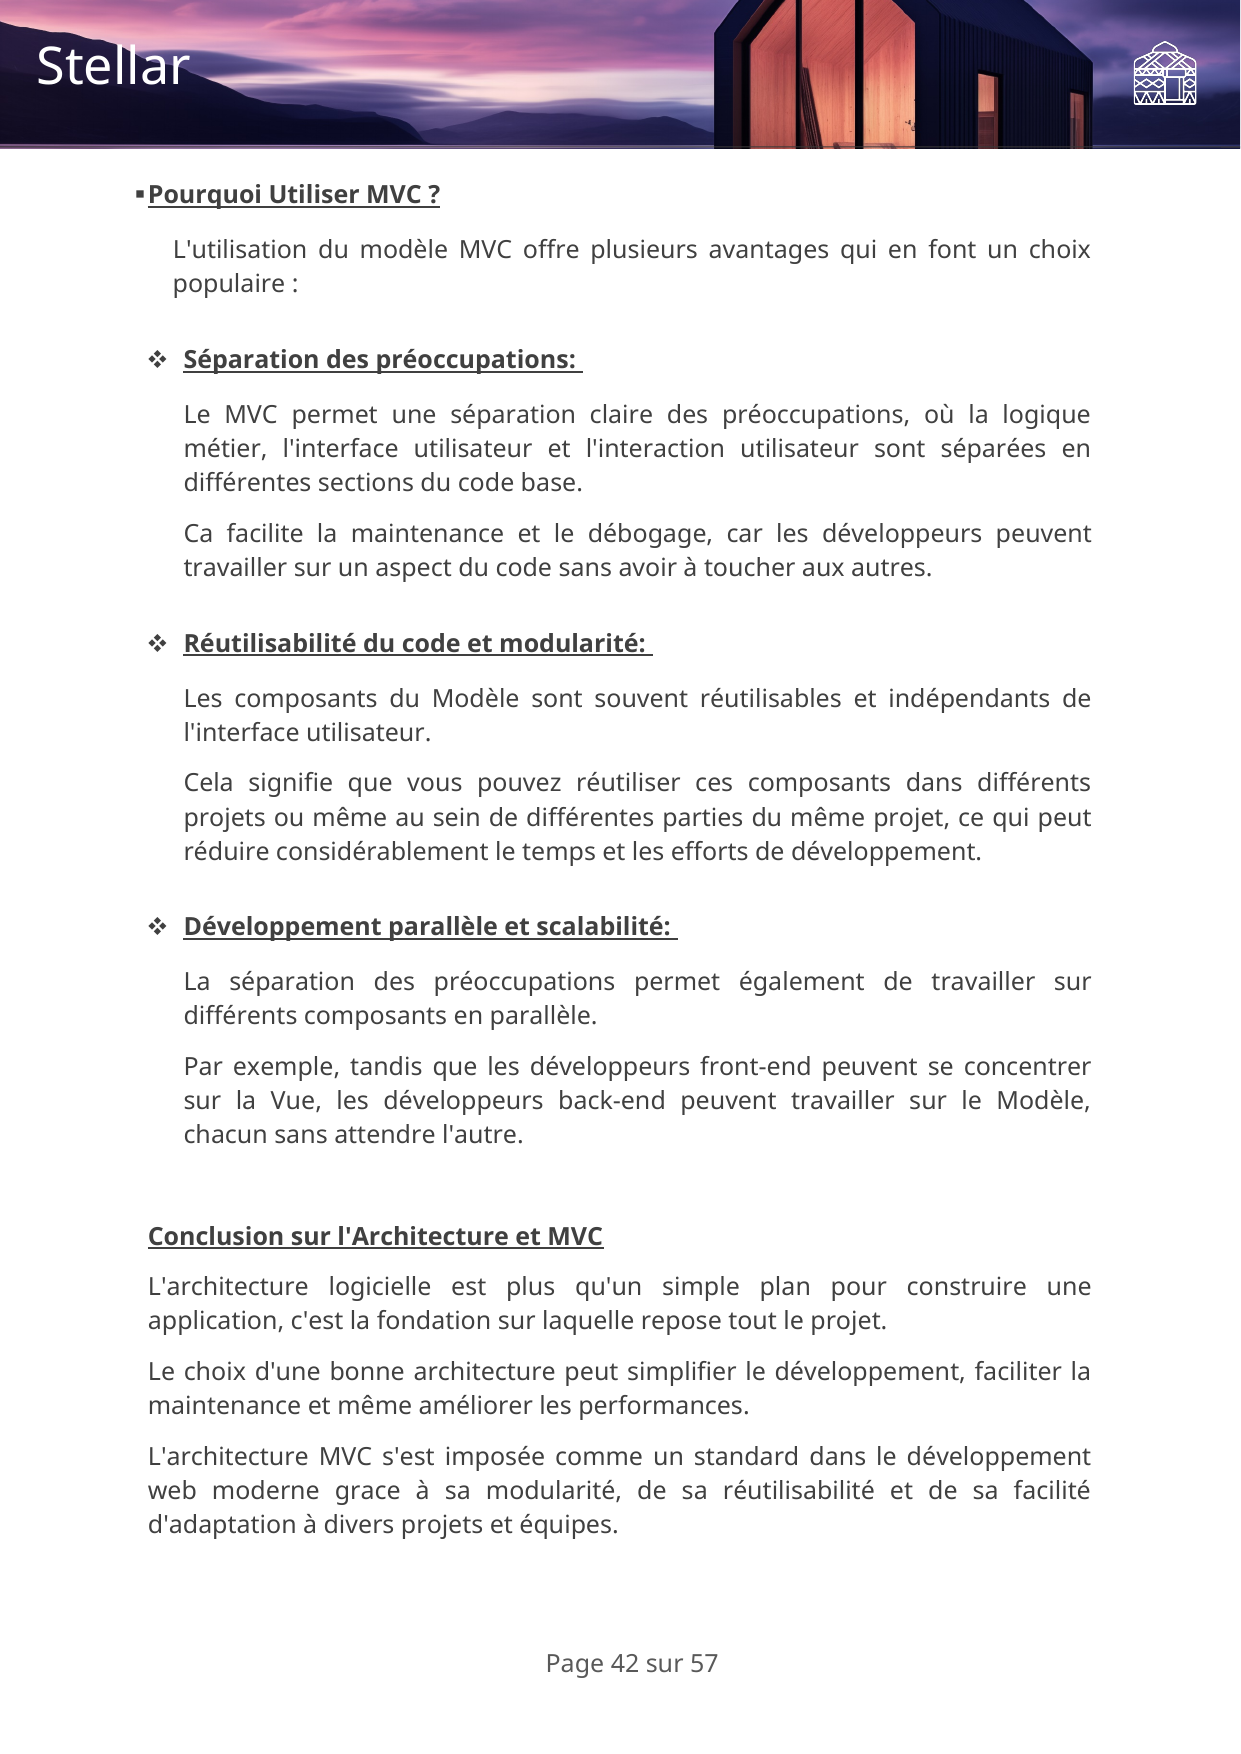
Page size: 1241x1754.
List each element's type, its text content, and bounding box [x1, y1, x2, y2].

subtitle Séparation des préoccupations: [146, 342, 1092, 376]
text L'architecture logicielle est plus qu'un simple plan pour construire une application, c'est la fondation sur laquelle repose tout le projet. [148, 1269, 1092, 1337]
text Par exemple, tandis que les développeurs front-end peuvent se concentrer sur la Vue, les développeurs back-end peuvent travailler sur le Modèle, chacun sans attendre l'autre. [183, 1049, 1092, 1151]
picture [0, 0, 1241, 146]
text Le MVC permet une séparation claire des préoccupations, où la logique métier, l'interface utilisateur et l'interaction utilisateur sont séparées en différentes sections du code base. [183, 397, 1092, 499]
text Ca facilite la maintenance et le débogage, car les développeurs peuvent travailler sur un aspect du code sans avoir à toucher aux autres. [183, 516, 1092, 584]
text Le choix d'une bonne architecture peut simplifier le développement, faciliter la maintenance et même améliorer les performances. [148, 1354, 1092, 1422]
text Cela signifie que vous pouvez réutiliser ces composants dans différents projets ou même au sein de différentes parties du même projet, ce qui peut réduire considérablement le temps et les efforts de développement. [183, 765, 1092, 867]
text Conclusion sur l'Architecture et MVC [148, 1218, 1092, 1252]
subtitle Développement parallèle et scalabilité: [146, 909, 1092, 943]
text Les composants du Modèle sont souvent réutilisables et indépendants de l'interface utilisateur. [183, 680, 1092, 748]
text L'architecture MVC s'est imposée comme un standard dans le développement web moderne grace à sa modularité, de sa réutilisabilité et de sa facilité d'adaptation à divers projets et équipes. [148, 1438, 1092, 1541]
text La séparation des préoccupations permet également de travailler sur différents composants en parallèle. [183, 964, 1092, 1032]
text L'utilisation du modèle MVC offre plusieurs avantages qui en font un choix populaire : [172, 232, 1092, 300]
subtitle Réutilisabilité du code et modularité: [146, 625, 1092, 659]
subtitle Pourquoi Utiliser MVC ? [134, 177, 1092, 211]
